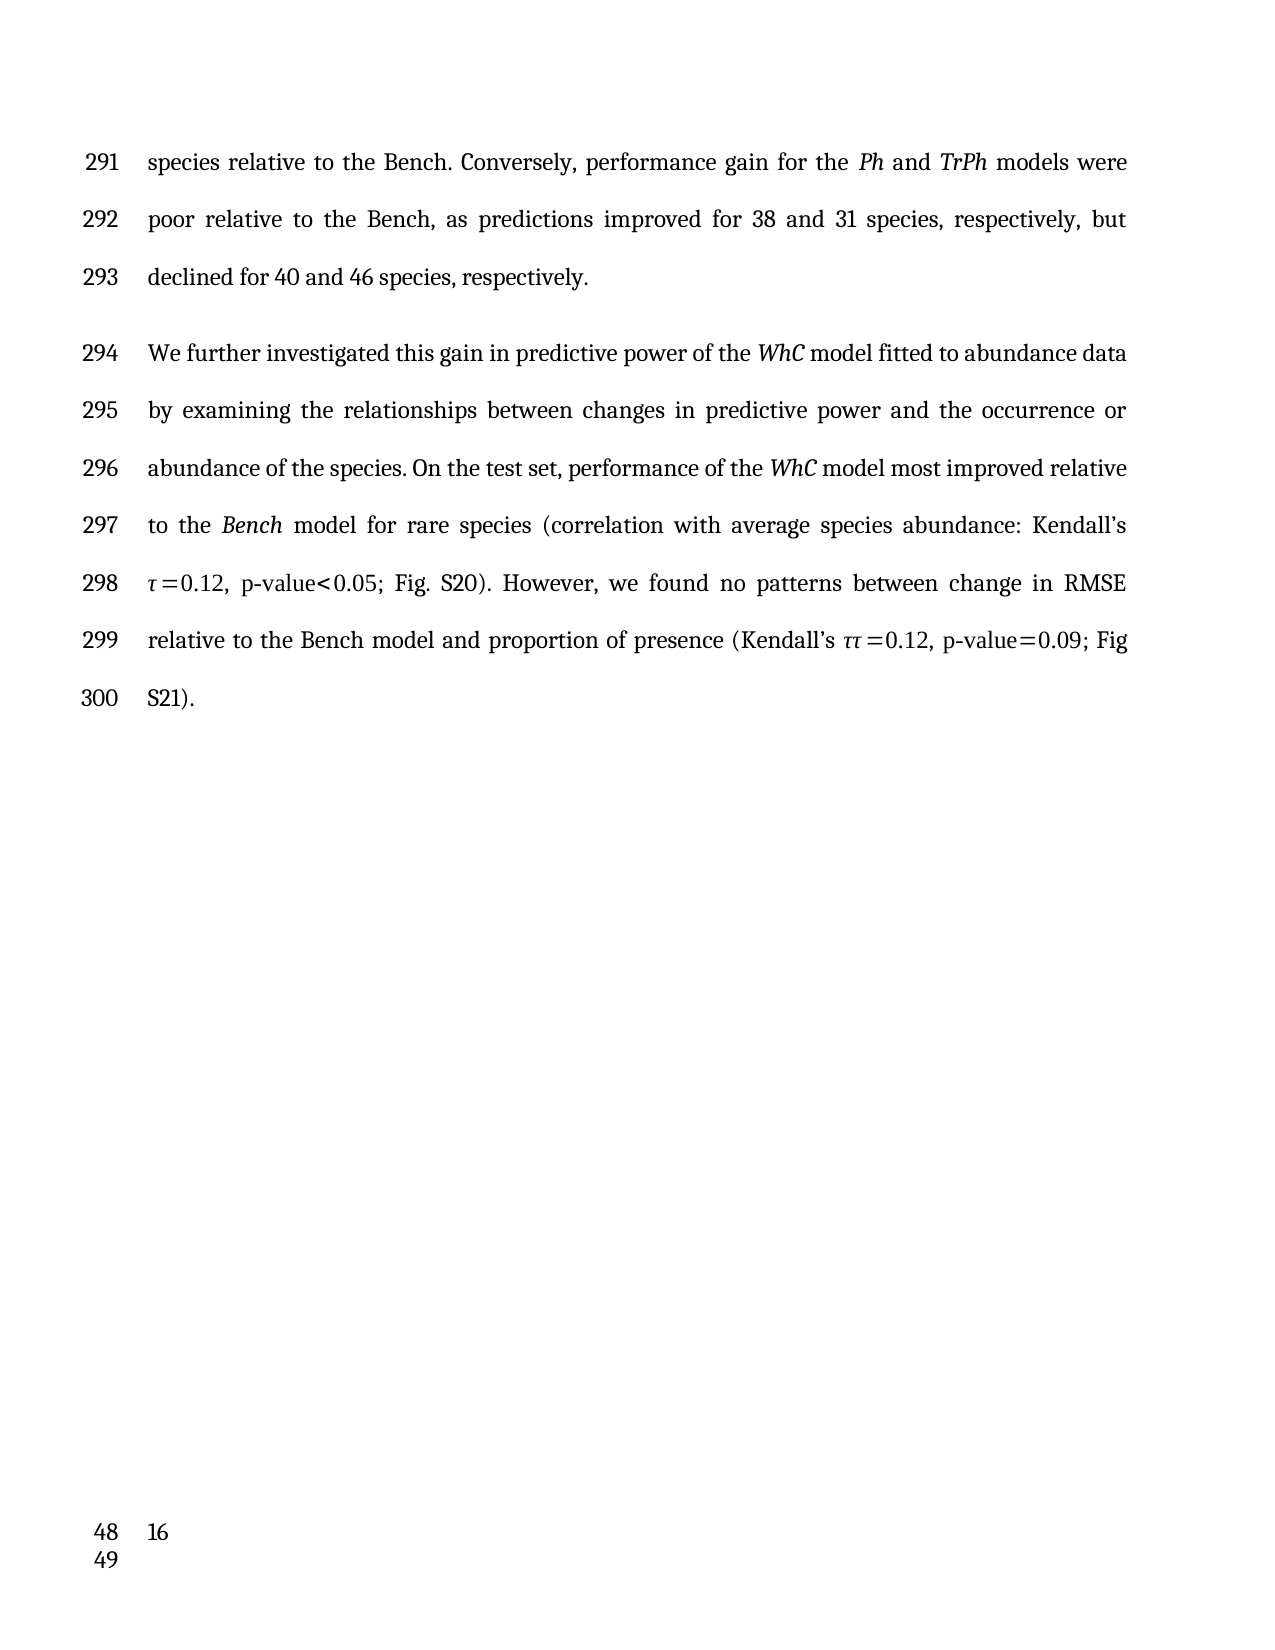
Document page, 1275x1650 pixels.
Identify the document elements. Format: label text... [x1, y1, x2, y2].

text We further investigated this gain in predictive power of the WhC model fitted to abundance data by examining the relationships between changes in predictive power and the occurrence or abundance of the species. On the test set, performance of the WhC model most improved relative to the Bench model for rare species (correlation with average species abundance: Kendall’s , ; Fig. S20). However, we found no patterns between change in RMSE relative to the Bench model and proportion of presence (Kendall’s , ; Fig S21). [148, 339, 1127, 713]
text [148, 148, 1127, 291]
